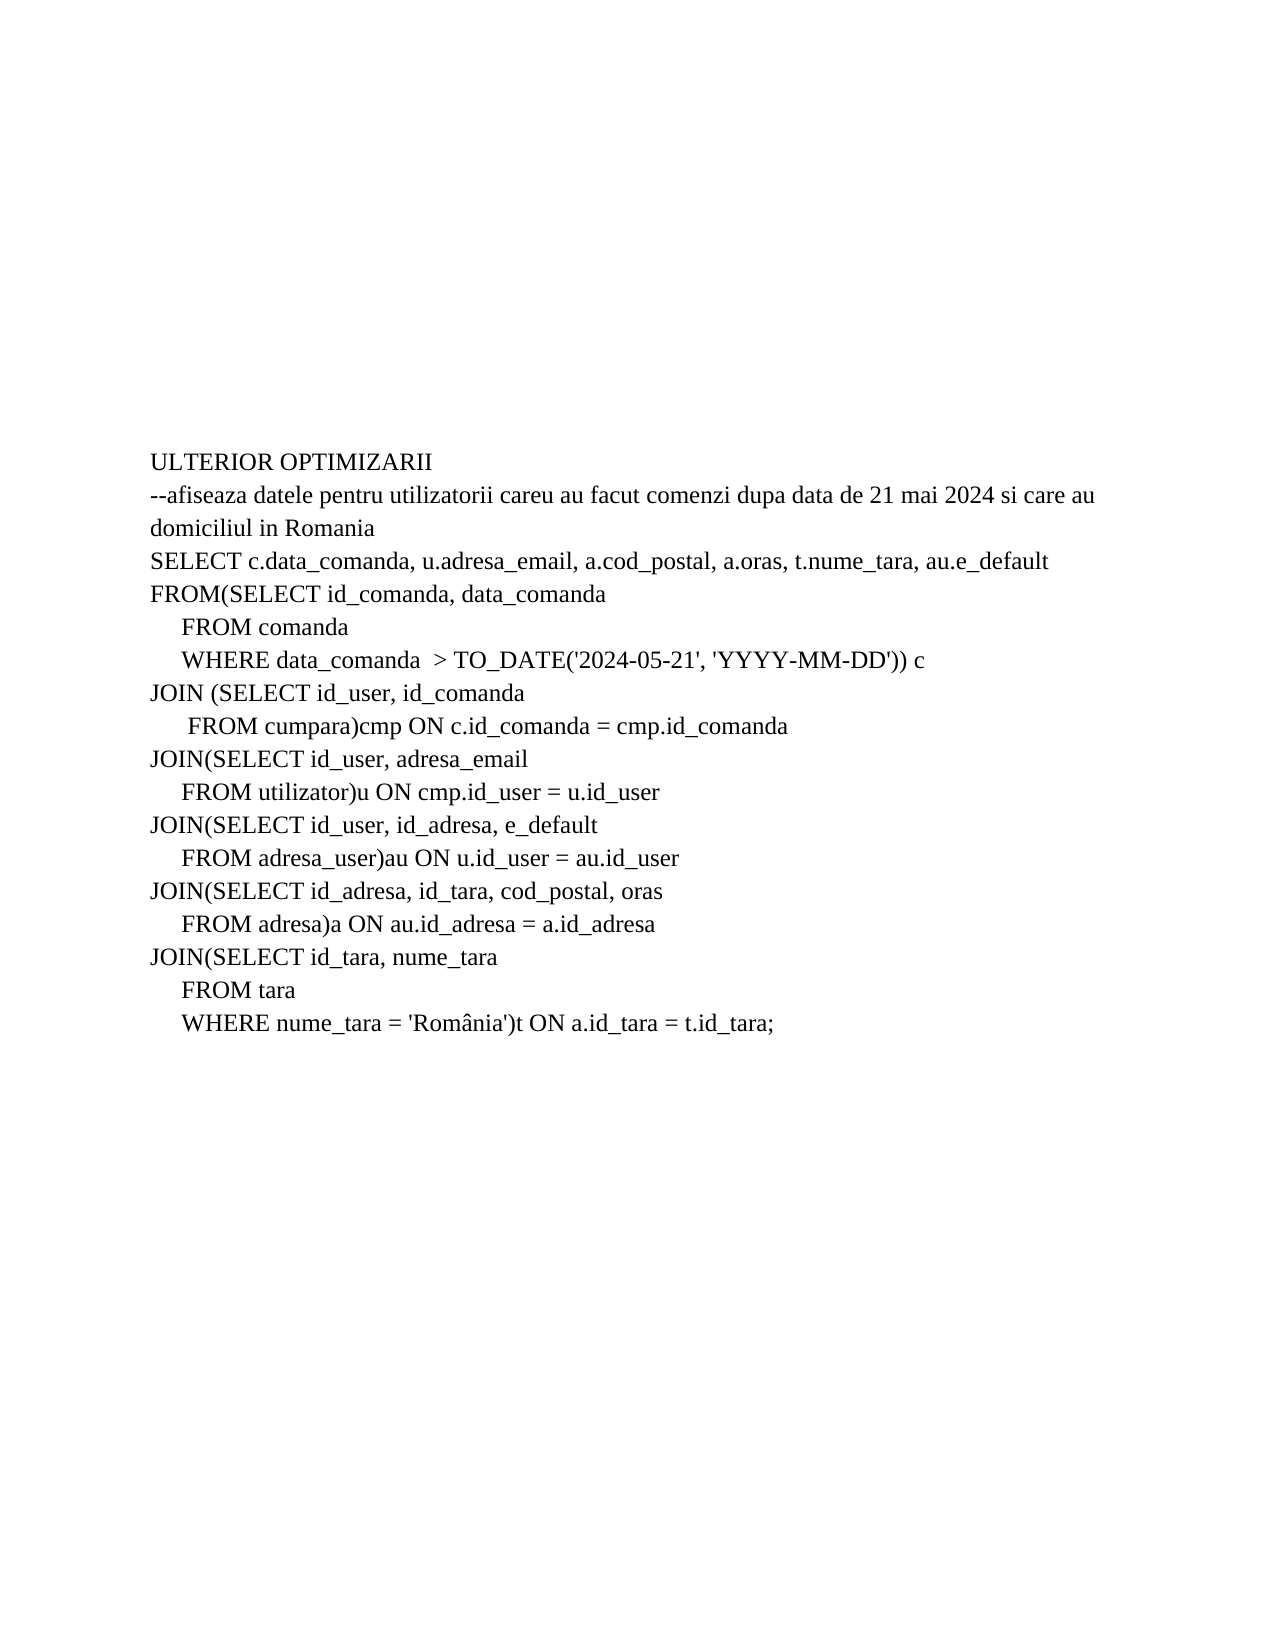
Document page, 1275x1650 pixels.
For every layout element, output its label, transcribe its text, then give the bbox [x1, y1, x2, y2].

text FROM tara [150, 976, 1125, 1004]
text JOIN(SELECT id_tara, nume_tara [150, 942, 1125, 971]
text JOIN(SELECT id_user, adresa_email [150, 744, 1125, 773]
text SELECT c.data_comanda, u.adresa_email, a.cod_postal, a.oras, t.nume_tara, au.e_default [150, 546, 1125, 575]
text JOIN(SELECT id_user, id_adresa, e_default [150, 810, 1125, 839]
text JOIN (SELECT id_user, id_comanda [150, 678, 1125, 707]
text FROM adresa_user)au ON u.id_user = au.id_user [150, 843, 1125, 872]
text FROM comanda [150, 612, 1125, 641]
text FROM adresa)a ON au.id_adresa = a.id_adresa [150, 909, 1125, 938]
text FROM utilizator)u ON cmp.id_user = u.id_user [150, 777, 1125, 806]
text WHERE data_comanda > TO_DATE('2024-05-21', 'YYYY-MM-DD')) c [150, 645, 1125, 674]
text WHERE nume_tara = 'România')t ON a.id_tara = t.id_tara; [150, 1008, 1125, 1037]
text FROM(SELECT id_comanda, data_comanda [150, 579, 1125, 608]
text FROM cumpara)cmp ON c.id_comanda = cmp.id_comanda [150, 711, 1125, 740]
text JOIN(SELECT id_adresa, id_tara, cod_postal, oras [150, 876, 1125, 905]
text --afiseaza datele pentru utilizatorii careu au facut comenzi dupa data de 21 mai 2024 si care au domiciliul in Romania [150, 480, 1125, 542]
text ULTERIOR OPTIMIZARII [150, 447, 1125, 476]
